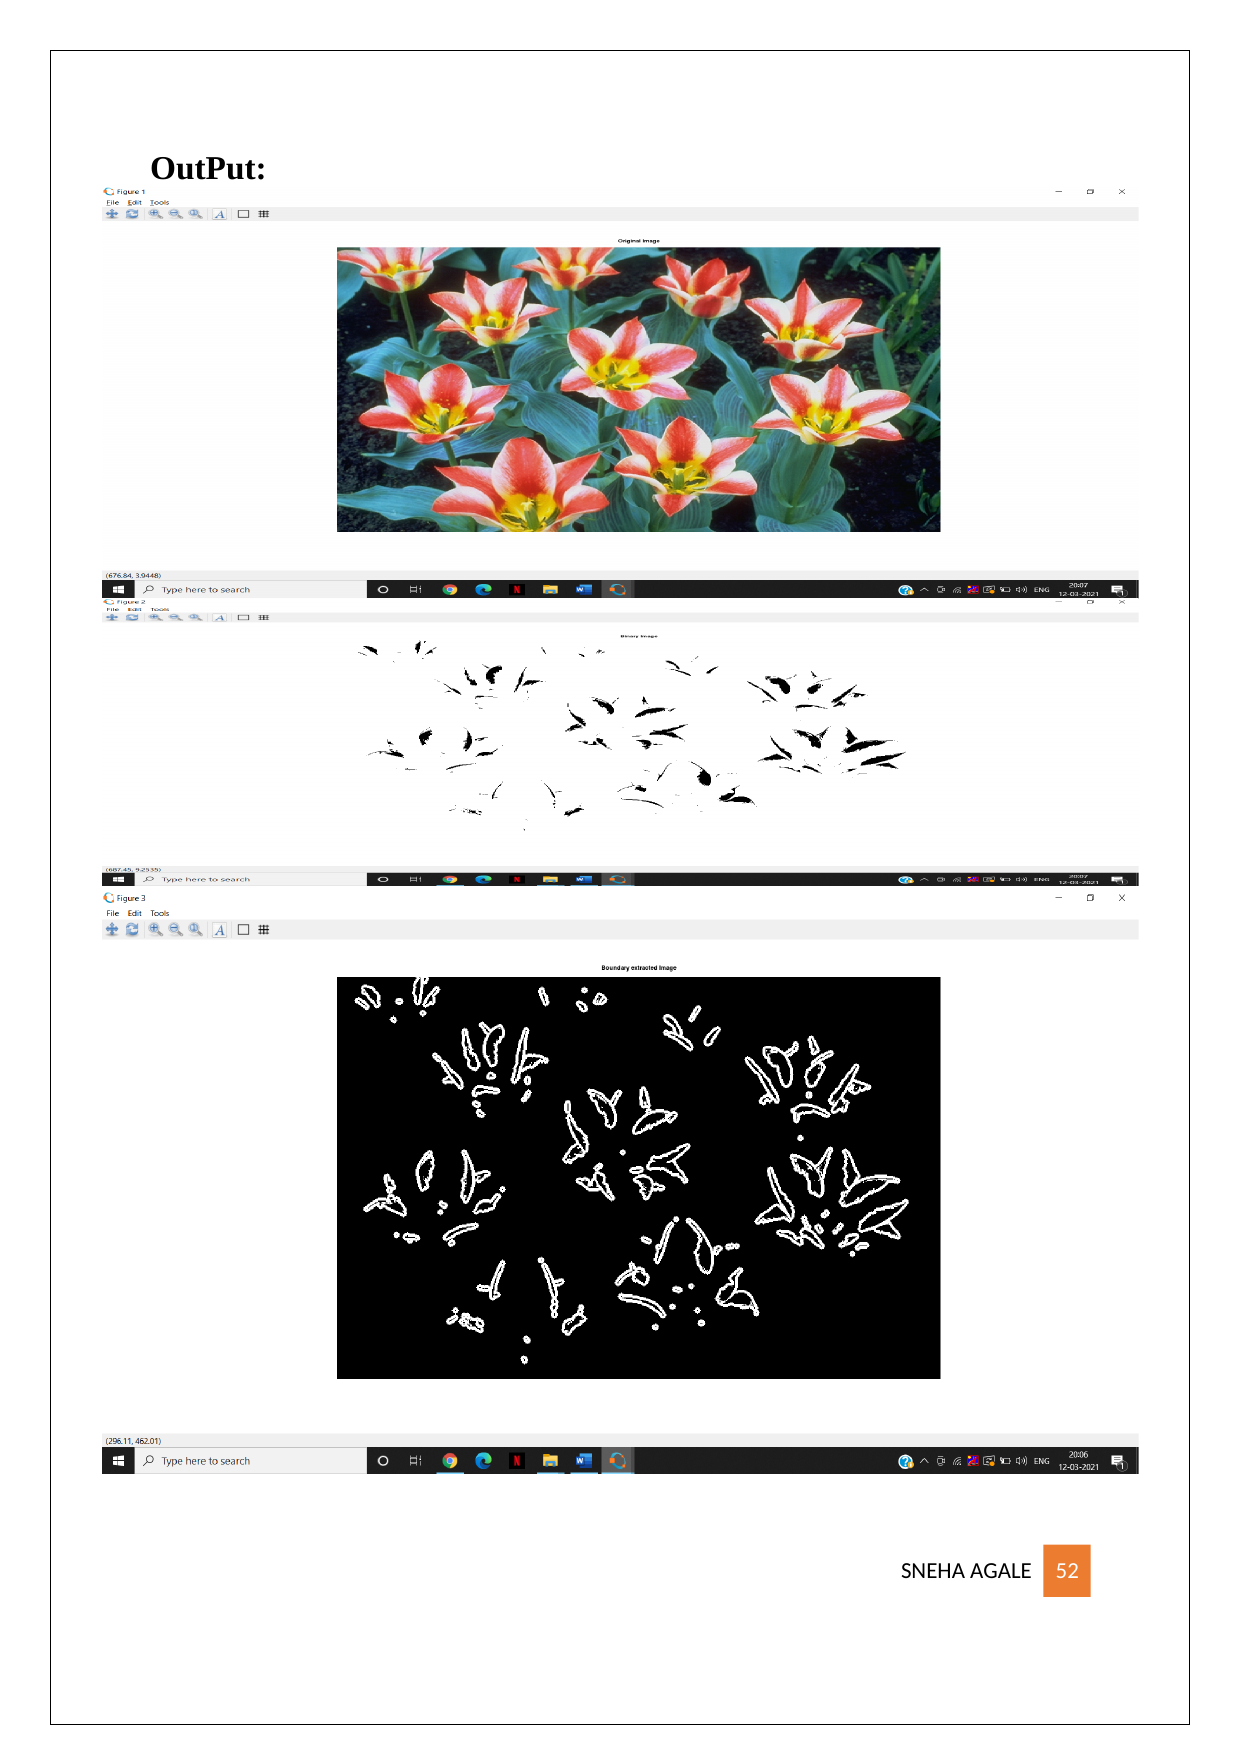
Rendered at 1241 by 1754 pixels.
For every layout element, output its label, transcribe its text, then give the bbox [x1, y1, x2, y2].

picture [102, 186, 1139, 886]
picture [102, 890, 1139, 1474]
text SNEHA AGALE [102, 1557, 1032, 1585]
text OutPut: [150, 148, 1138, 186]
